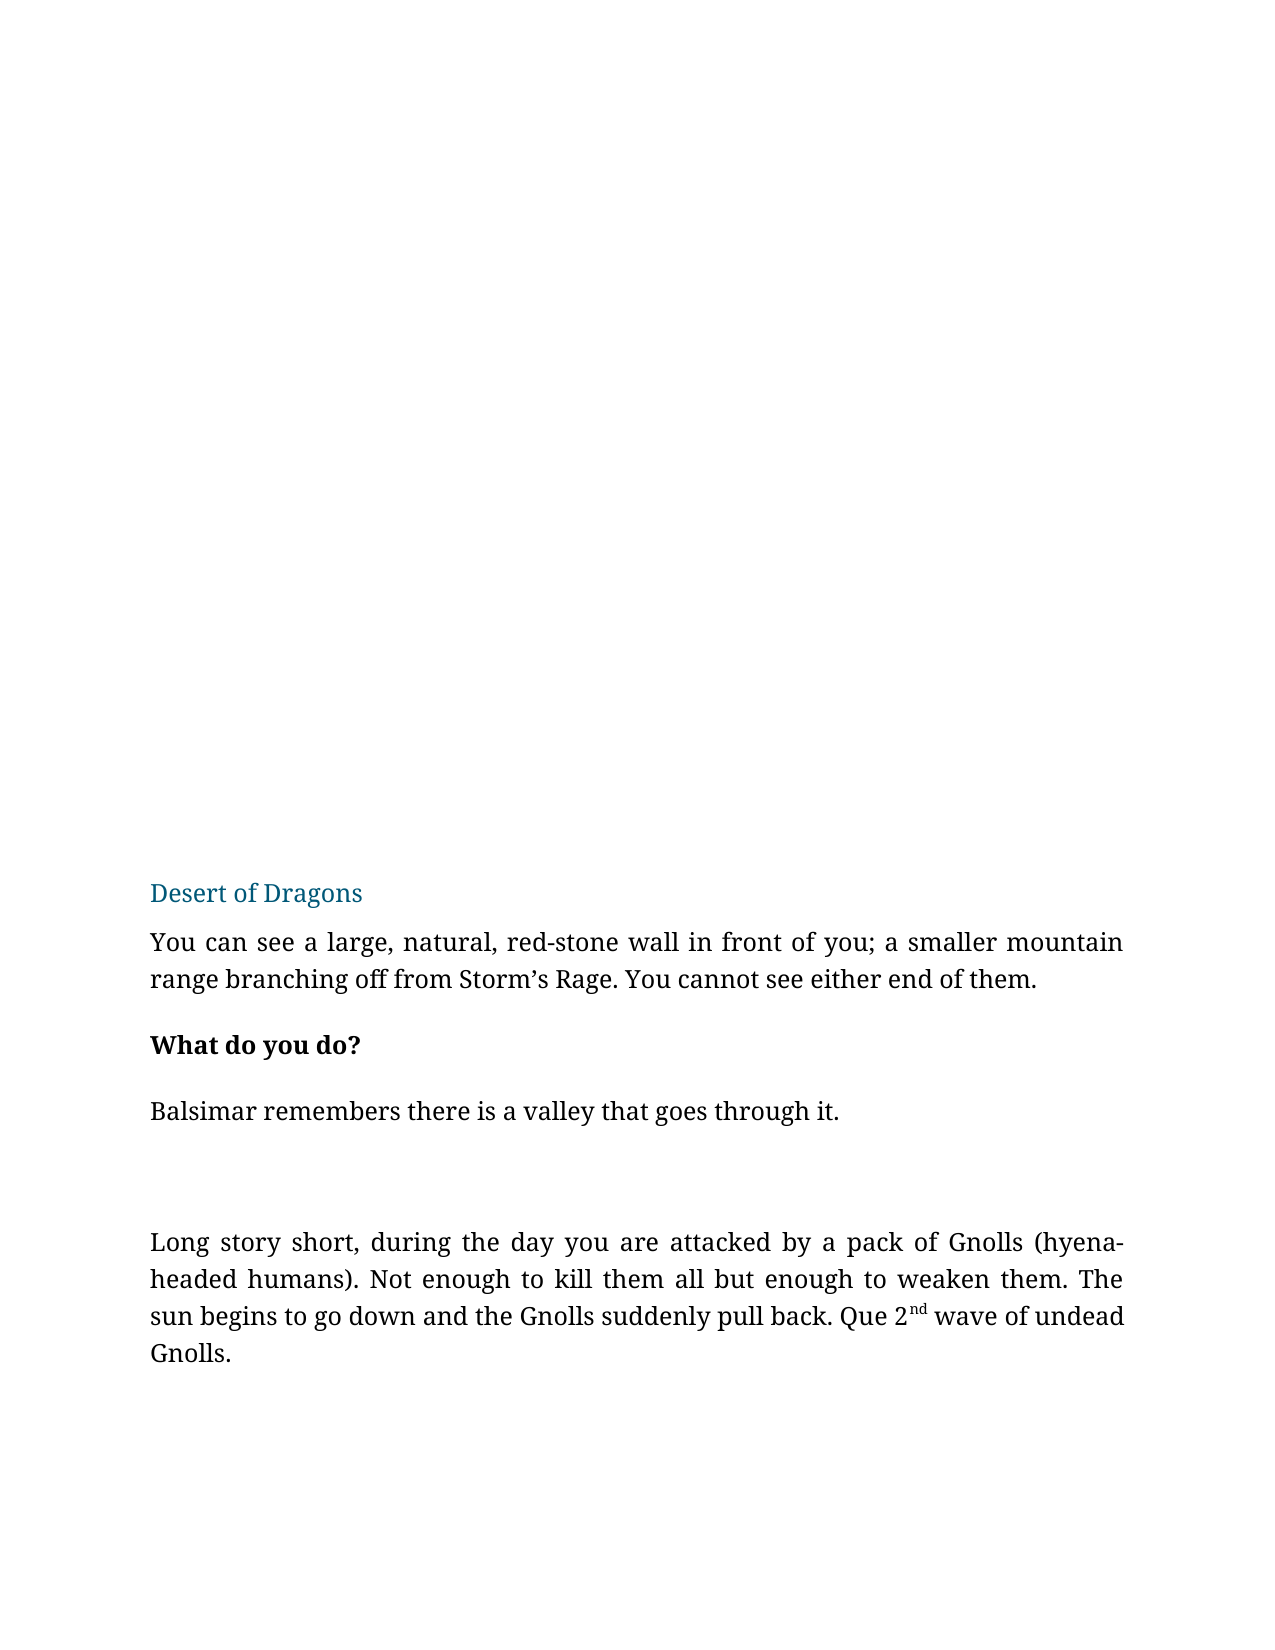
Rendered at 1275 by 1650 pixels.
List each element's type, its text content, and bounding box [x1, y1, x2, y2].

text Long story short, during the day you are attacked by a pack of Gnolls (hyena-headed humans). Not enough to kill them all but enough to weaken them. The sun begins to go down and the Gnolls suddenly pull back. Que 2nd wave of undead Gnolls. [150, 1225, 1125, 1369]
text What do you do? [150, 1027, 1125, 1061]
text You can see a large, natural, red-stone wall in front of you; a smaller mountain range branching off from Storm’s Rage. You cannot see either end of them. [150, 924, 1125, 995]
text Balsimar remembers there is a valley that goes through it. [150, 1093, 1125, 1127]
subtitle Desert of Dragons [150, 875, 1125, 909]
